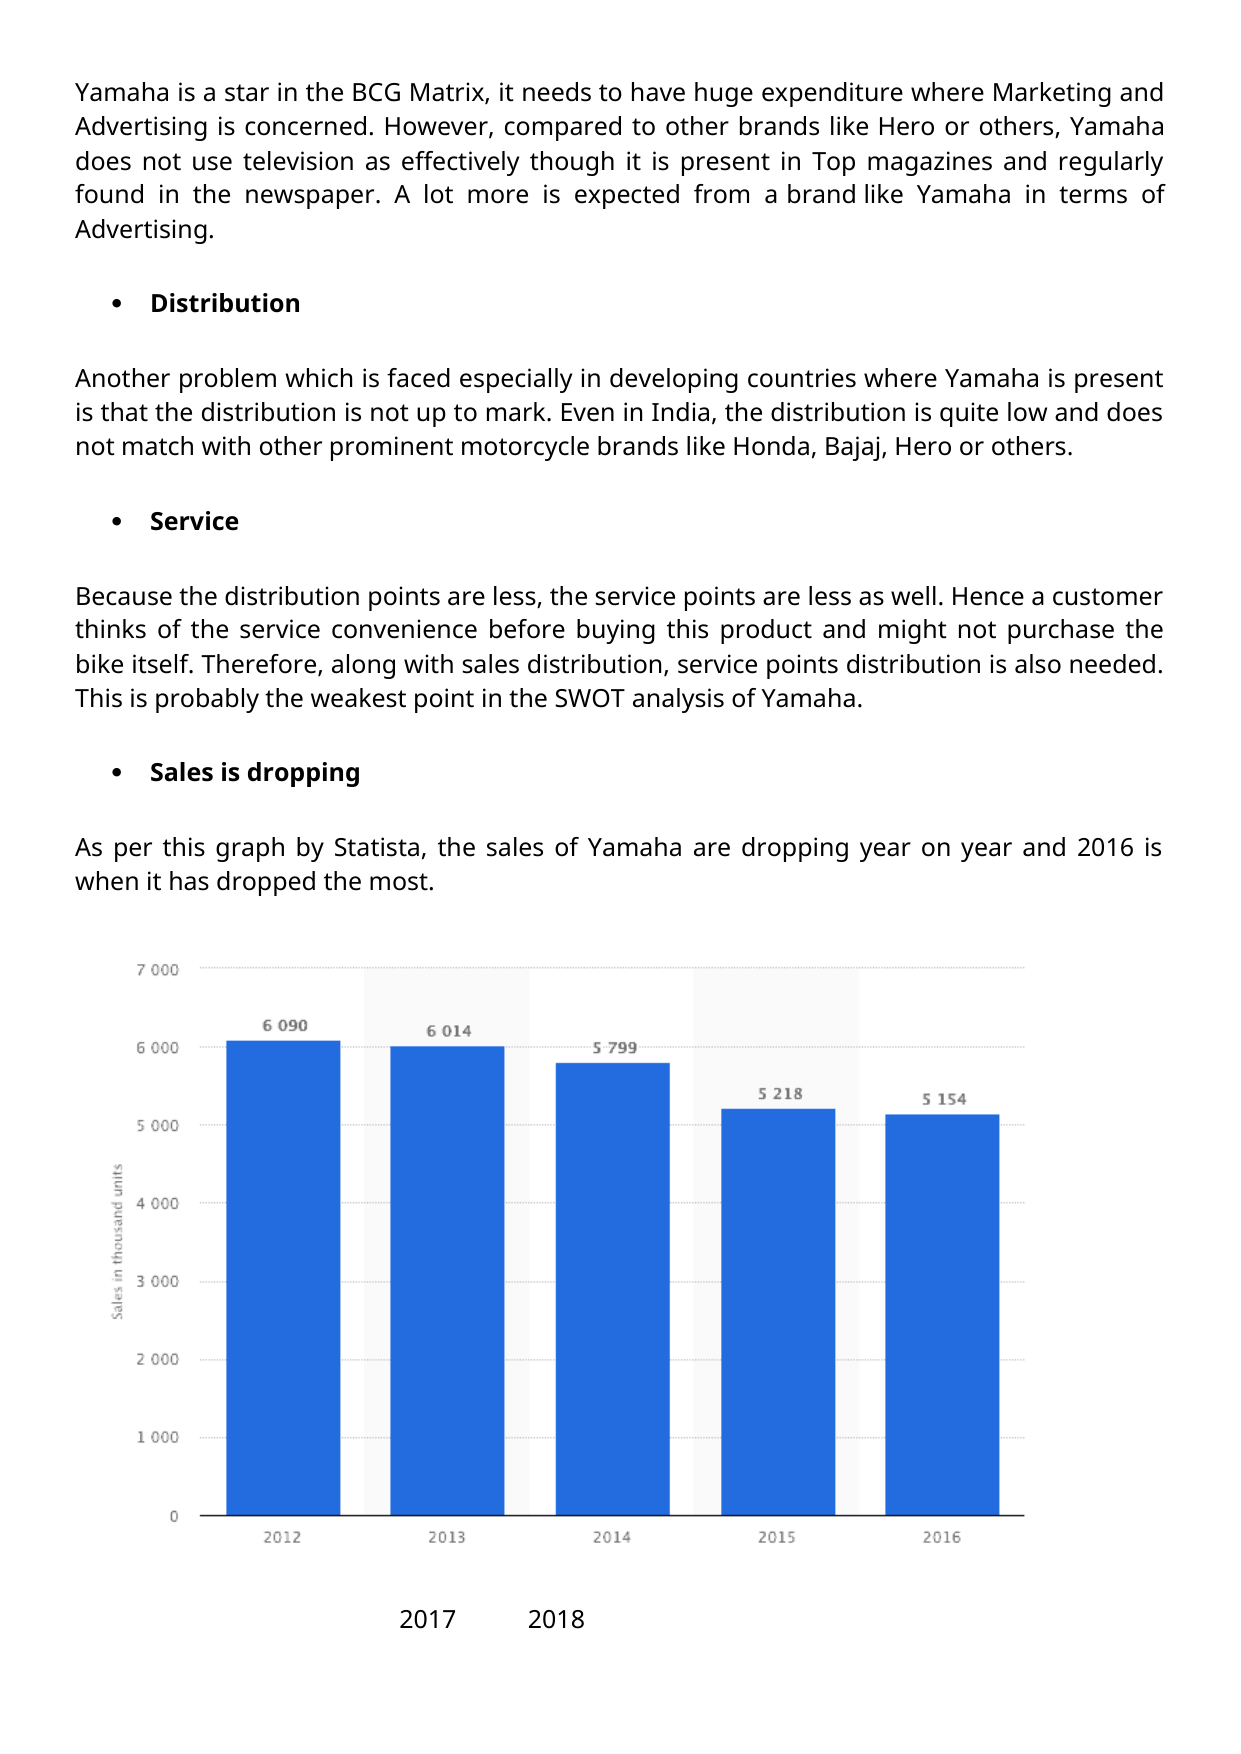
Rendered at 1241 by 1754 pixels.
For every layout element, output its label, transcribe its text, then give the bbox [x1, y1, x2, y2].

text 2017 2018 [75, 1601, 1165, 1635]
list Distribution [112, 286, 1165, 320]
text Because the distribution points are less, the service points are less as well. Hence a customer thinks of the service convenience before buying this product and might not purchase the bike itself. Therefore, along with sales distribution, service points distribution is also needed. This is probably the weakest point in the SWOT analysis of Yamaha. [75, 578, 1165, 714]
list Sales is dropping [112, 755, 1165, 789]
picture [75, 938, 1050, 1561]
text Another problem which is faced especially in developing countries where Yamaha is present is that the distribution is not up to mark. Even in India, the distribution is quite low and does not match with other prominent motorcycle brands like Honda, Bajaj, Hero or others. [75, 361, 1165, 463]
text Yamaha is a star in the BCG Matrix, it needs to have huge expenditure where Marketing and Advertising is concerned. However, compared to other brands like Hero or others, Yamaha does not use television as effectively though it is present in Top magazines and regularly found in the newspaper. A lot more is expected from a brand like Yamaha in terms of Advertising. [75, 75, 1165, 245]
list Service [112, 503, 1165, 537]
text As per this graph by Statista, the sales of Yamaha are dropping year on year and 2016 is when it has dropped the most. [75, 830, 1165, 898]
